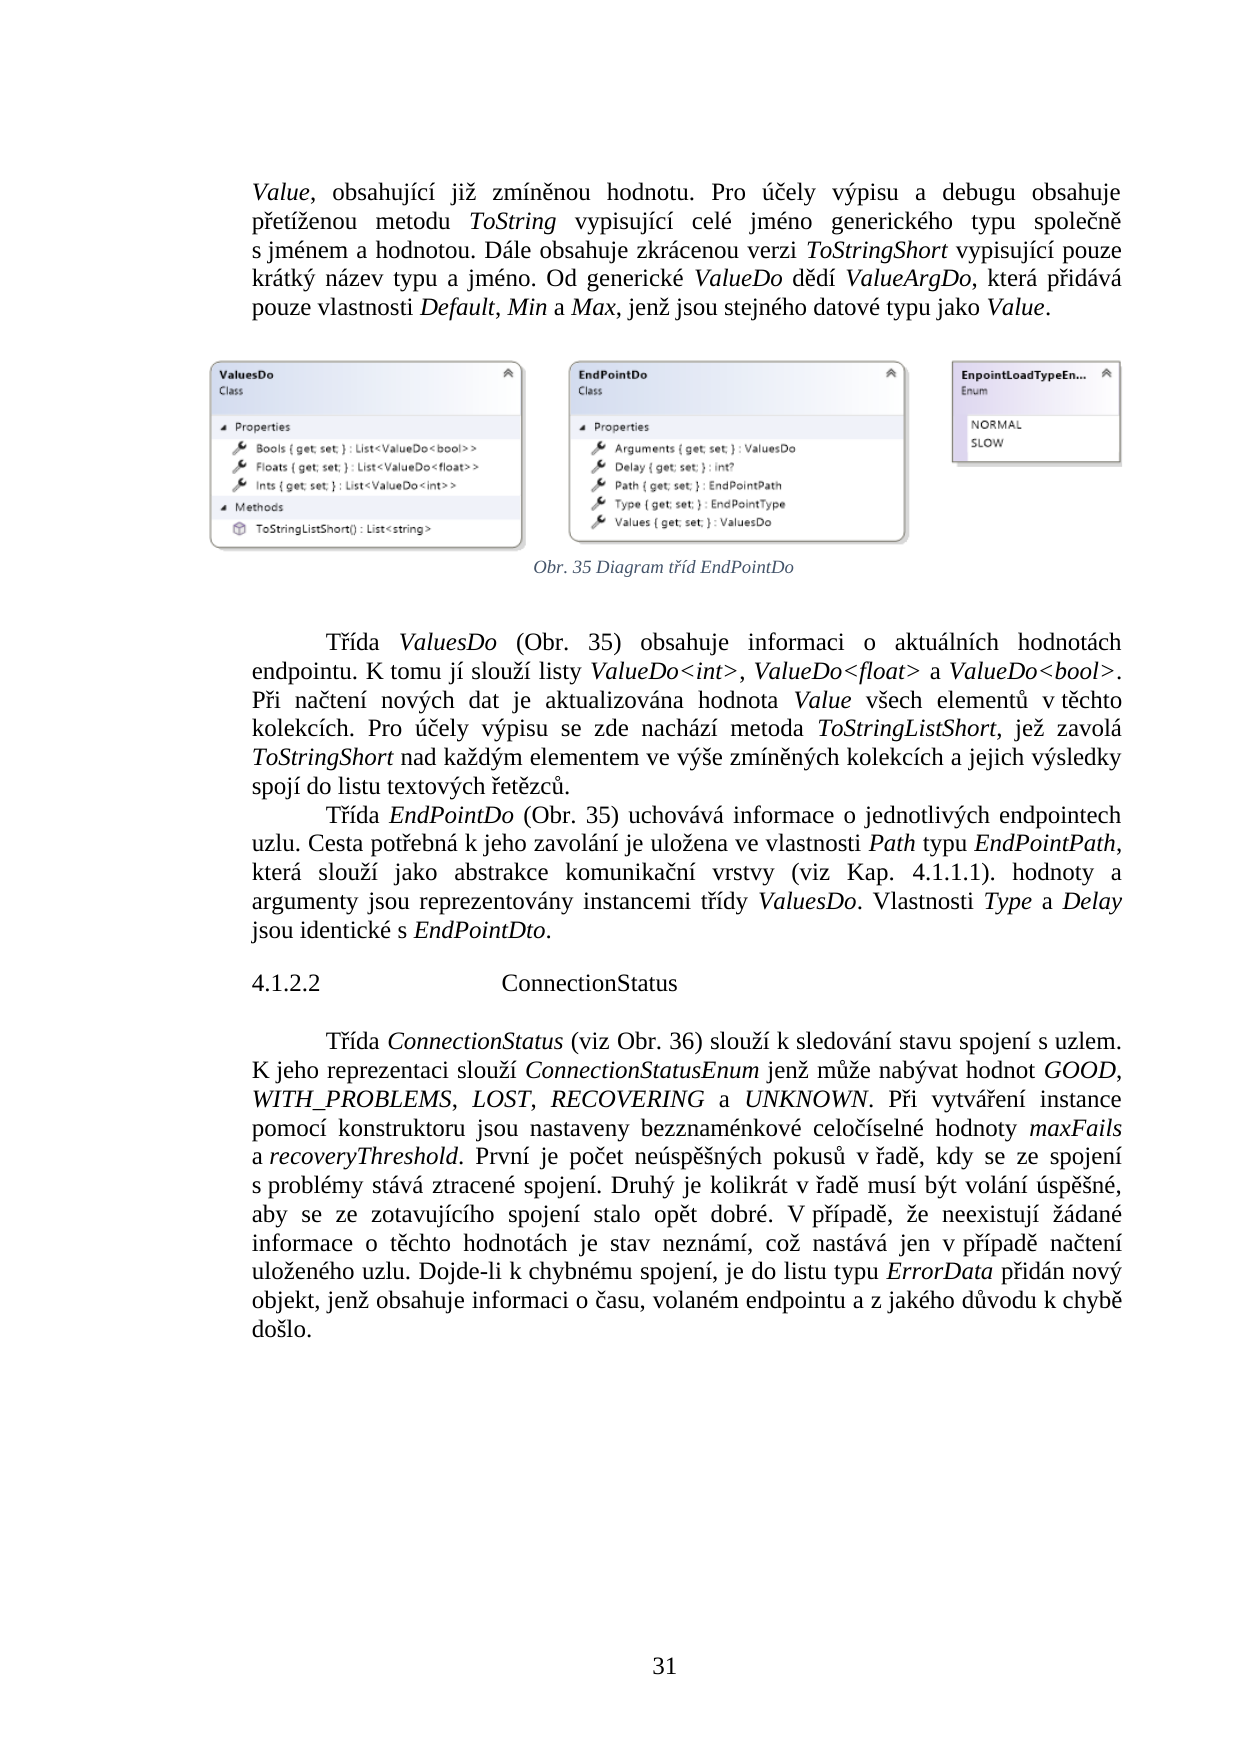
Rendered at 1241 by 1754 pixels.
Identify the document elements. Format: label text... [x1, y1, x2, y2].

text Obr. 35 Diagram tříd EndPointDo [207, 556, 1122, 578]
text Třída ConnectionStatus (viz Obr. 36) slouží k sledování stavu spojení s uzlem. K jeho reprezentaci slouží ConnectionStatusEnum jenž může nabývat hodnot GOOD, WITH_PROBLEMS, LOST, RECOVERING a UNKNOWN. Při vytváření instance pomocí konstruktoru jsou nastaveny bezznaménkové celočíselné hodnoty maxFails a recoveryThreshold. První je počet neúspěšných pokusů v řadě, kdy se ze spojení s problémy stává ztracené spojení. Druhý je kolikrát v řadě musí být volání úspěšné, aby se ze zotavujícího spojení stalo opět dobré. V případě, že neexistují žádané informace o těchto hodnotách je stav neznámí, což nastává jen v případě načtení uloženého uzlu. Dojde-li k chybnému spojení, je do listu typu ErrorData přidán nový objekt, jenž obsahuje informaci o času, volaném endpointu a z jakého důvodu k chybě došlo. [252, 1026, 1122, 1343]
subtitle ConnectionStatus [252, 968, 1122, 997]
text Třída EndPointDo (Obr. 35) uchovává informace o jednotlivých endpointech uzlu. Cesta potřebná k jeho zavolání je uložena ve vlastnosti Path typu EndPointPath, která slouží jako abstrakce komunikační vrstvy (viz Kap. 4.1.1.1). hodnoty a argumenty jsou reprezentovány instancemi třídy ValuesDo. Vlastnosti Type a Delay jsou identické s EndPointDto. [252, 800, 1122, 943]
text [252, 177, 1122, 321]
text Třída ValuesDo (Obr. 35) obsahuje informaci o aktuálních hodnotách endpointu. K tomu jí slouží listy ValueDo<int>, ValueDo<float> a ValueDo<bool>. Při načtení nových dat je aktualizována hodnota Value všech elementů v těchto kolekcích. Pro účely výpisu se zde nachází metoda ToStringListShort, jež zavolá ToStringShort nad každým elementem ve výše zmíněných kolekcích a jejich výsledky spojí do listu textových řetězců. [252, 627, 1122, 800]
picture [206, 349, 1123, 556]
